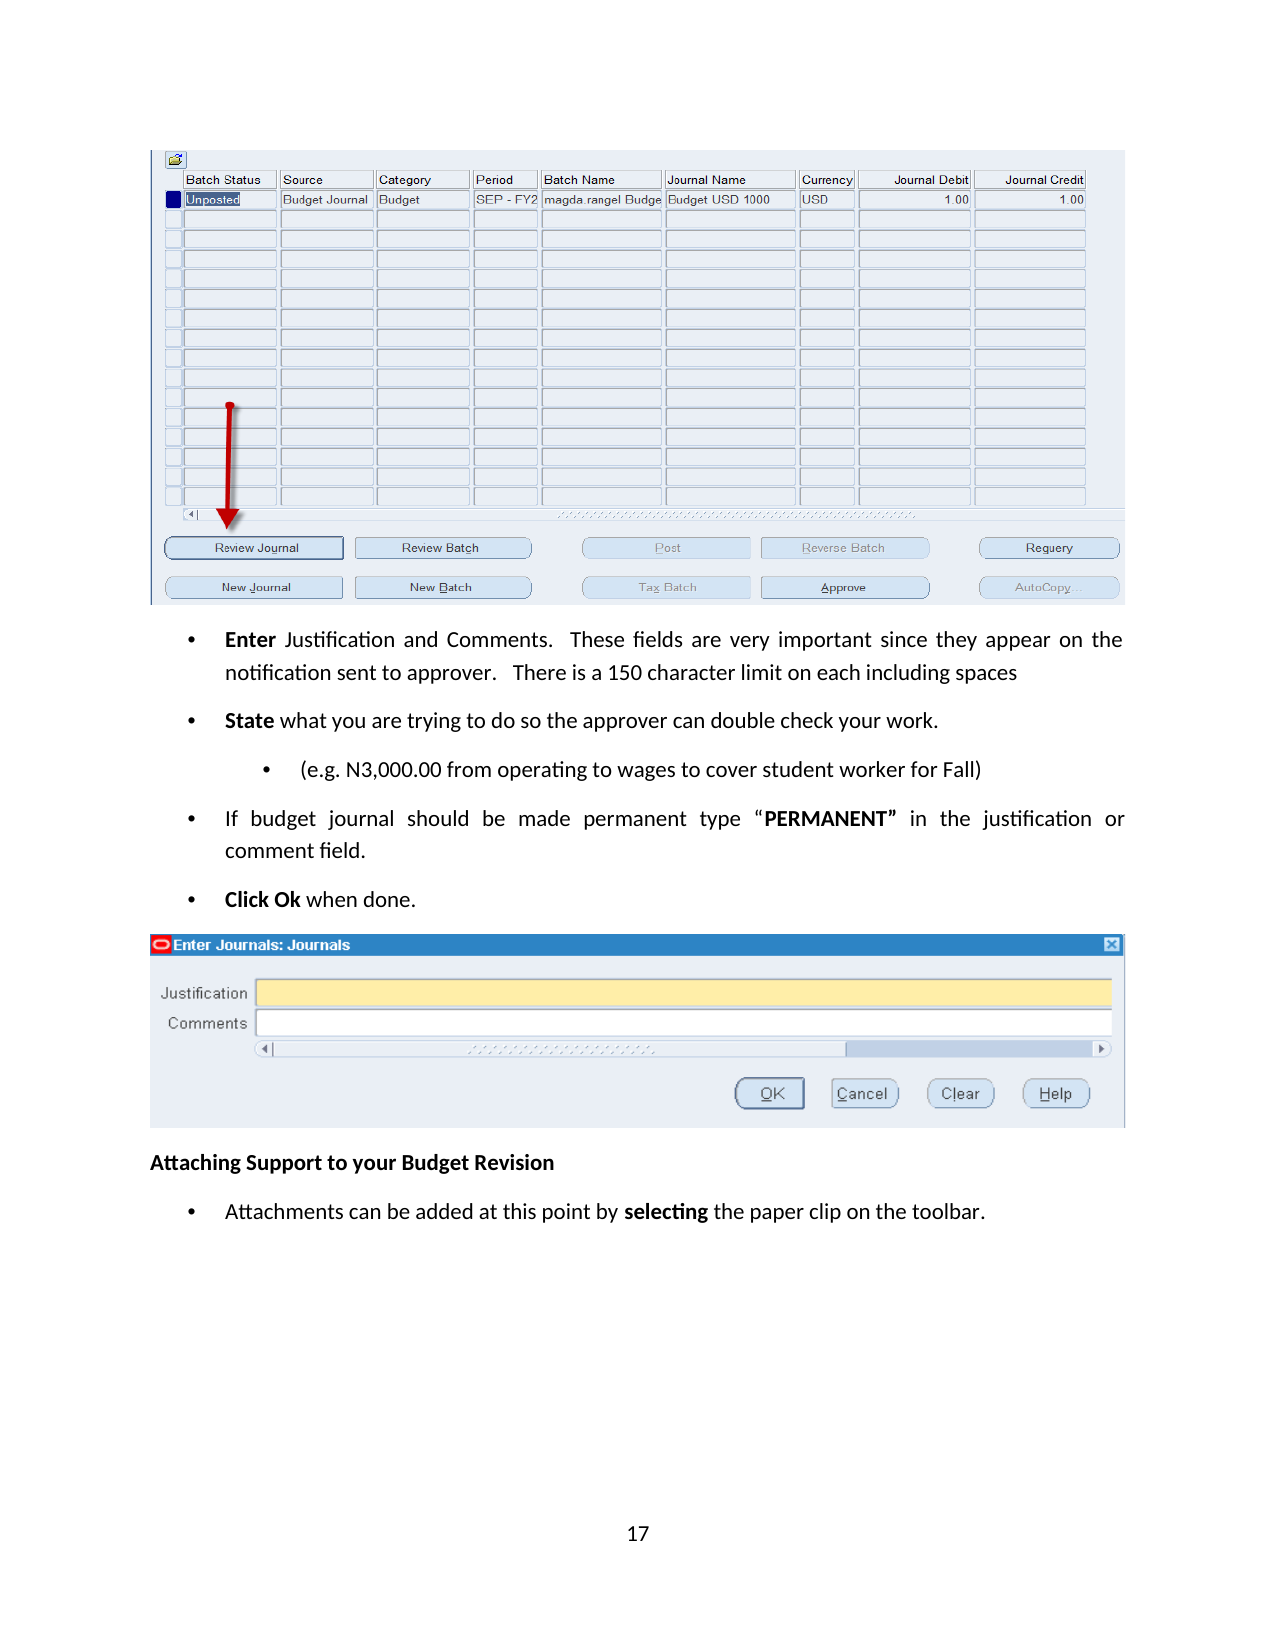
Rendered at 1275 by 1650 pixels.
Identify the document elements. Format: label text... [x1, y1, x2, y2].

list State what you are trying to do so the approver can double check your work. [187, 707, 1125, 734]
picture [150, 934, 1125, 1128]
text Attaching Support to your Budget Revision [150, 1148, 1125, 1176]
list If budget journal should be made permanent type “PERMANENT” in the justification or comment field. [187, 804, 1125, 864]
list Enter Justification and Comments. These fields are very important since they appear on the notification sent to approver. There is a 150 character limit on each including spaces [187, 626, 1125, 686]
picture [150, 150, 1125, 605]
list (e.g. N3,000.00 from operating to wages to cover student worker for Fall) [262, 755, 1125, 783]
list Attachments can be added at this point by selecting the paper clip on the toolbar. [187, 1197, 1125, 1225]
list Click Ok when done. [187, 885, 1125, 913]
